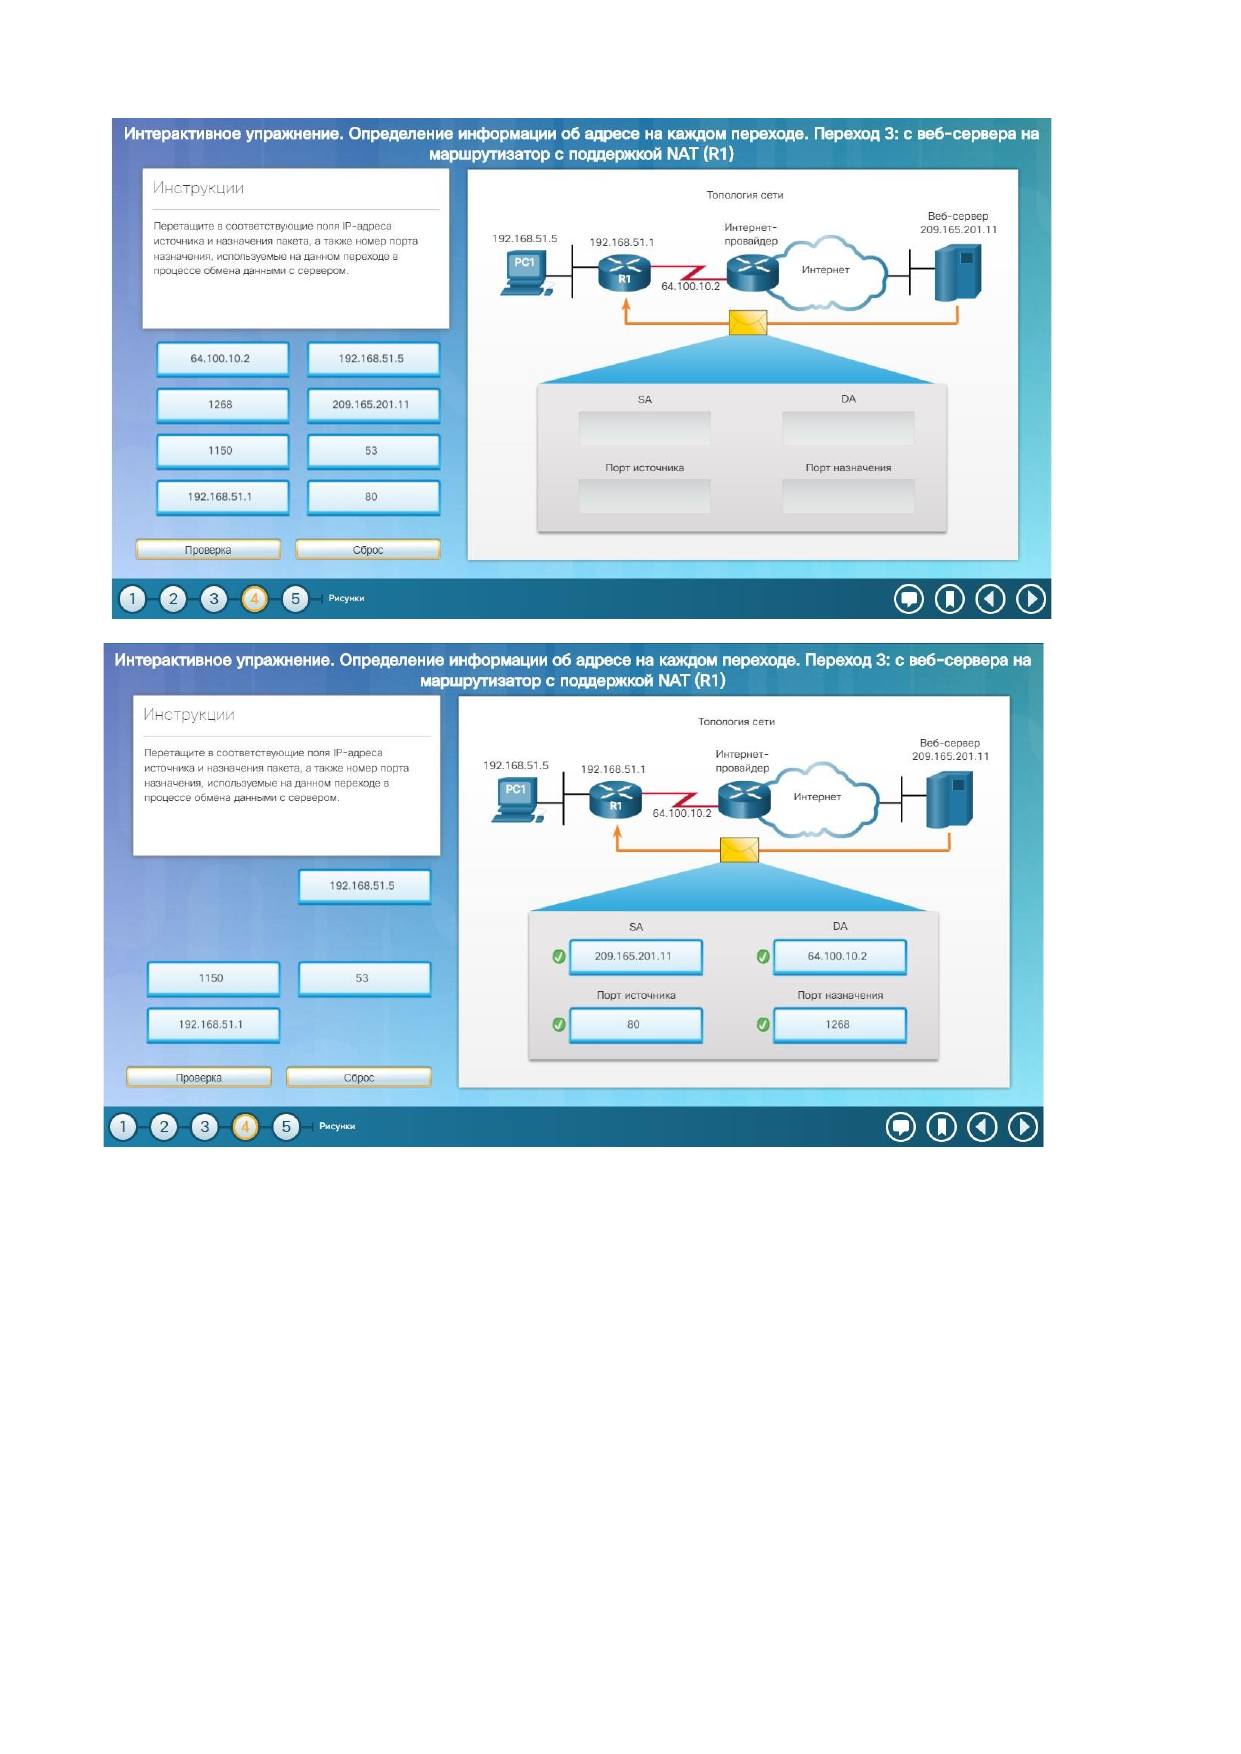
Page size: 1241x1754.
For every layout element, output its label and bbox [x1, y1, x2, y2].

picture [111, 118, 1052, 619]
picture [103, 643, 1044, 1147]
